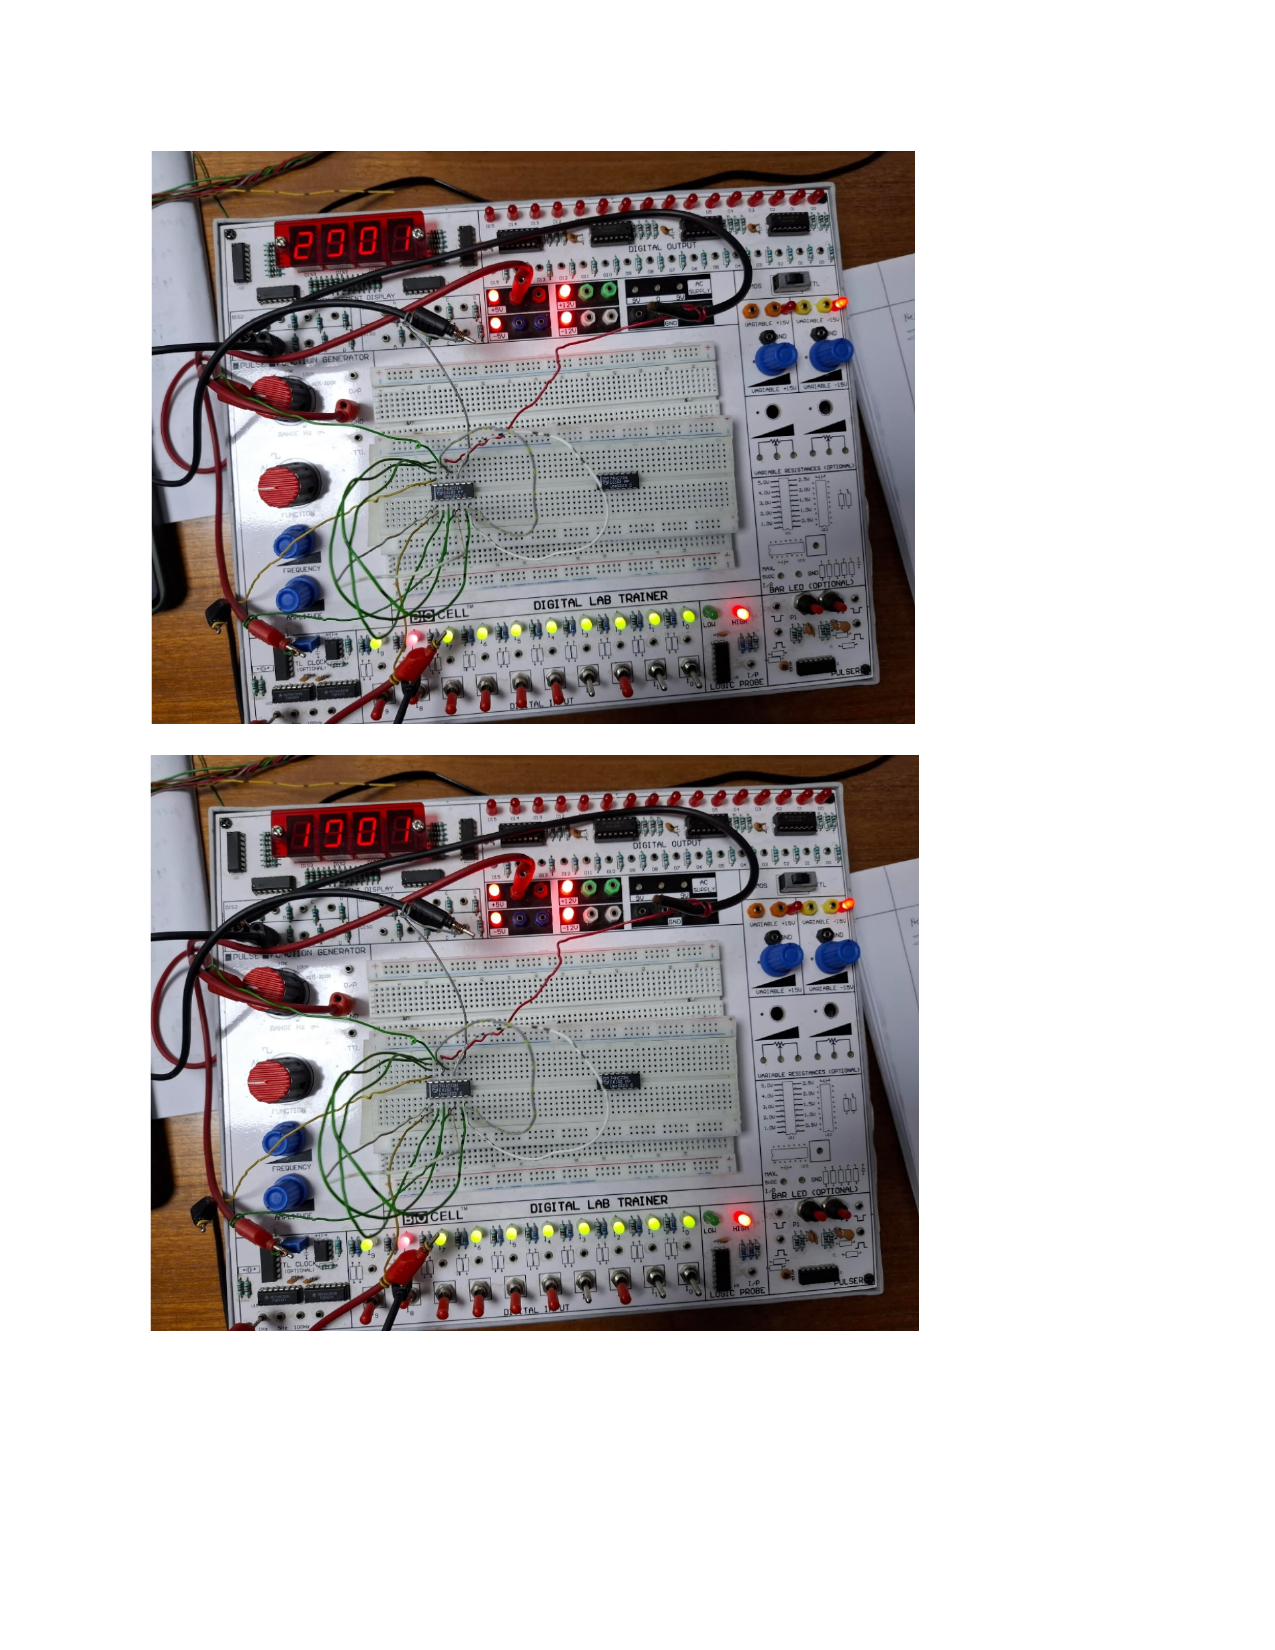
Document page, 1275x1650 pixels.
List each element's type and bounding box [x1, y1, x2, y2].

picture [152, 151, 914, 724]
picture [151, 755, 918, 1331]
